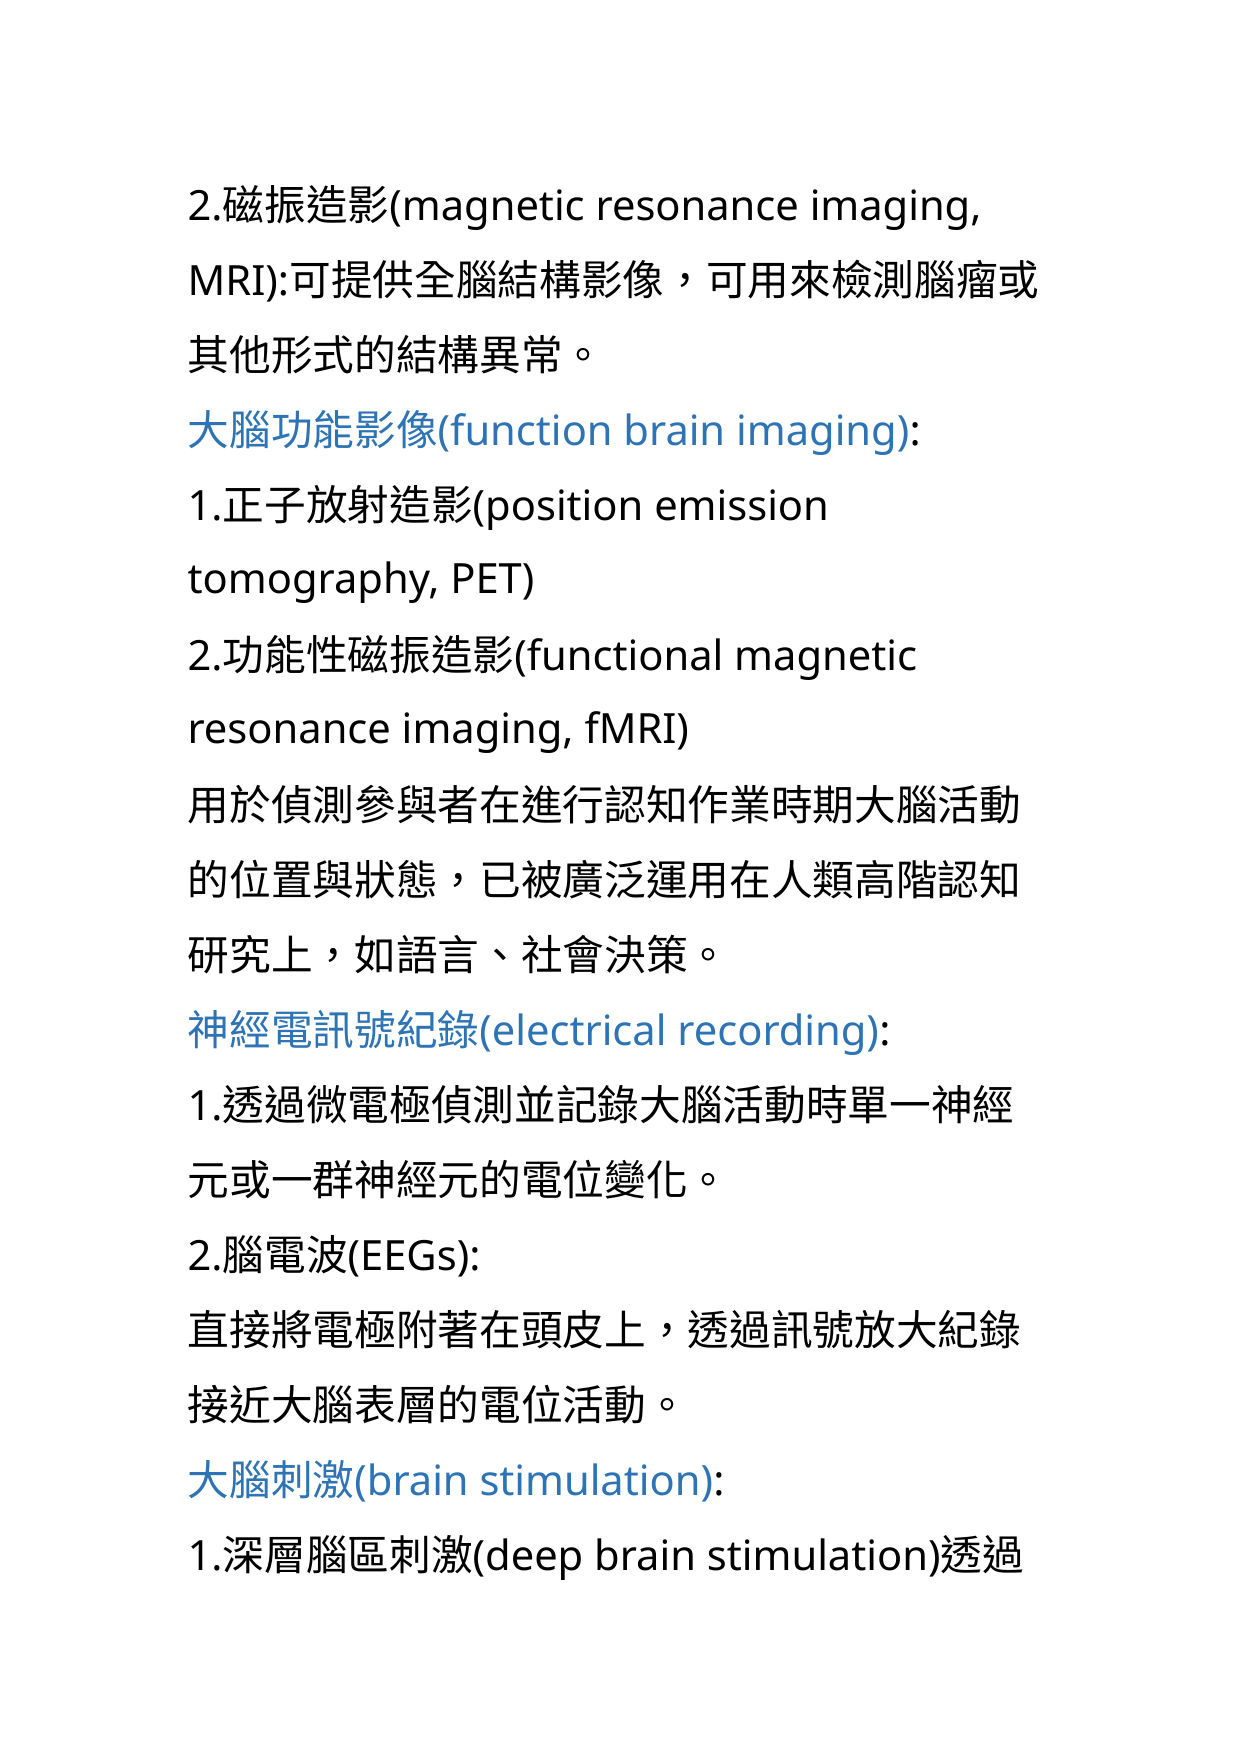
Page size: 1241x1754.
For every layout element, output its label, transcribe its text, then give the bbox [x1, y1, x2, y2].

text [187, 1514, 1053, 1589]
text 1.正子放射造影(position emission tomography, PET) [187, 464, 1053, 614]
text 1.透過微電極偵測並記錄大腦活動時單一神經元或一群神經元的電位變化。 [187, 1064, 1053, 1214]
text 大腦功能影像(function brain imaging): [187, 389, 1053, 464]
text 神經電訊號紀錄(electrical recording): [187, 989, 1053, 1064]
text 用於偵測參與者在進行認知作業時期大腦活動的位置與狀態，已被廣泛運用在人類高階認知研究上，如語言、社會決策。 [187, 764, 1053, 989]
text 直接將電極附著在頭皮上，透過訊號放大紀錄接近大腦表層的電位活動。 [187, 1289, 1053, 1439]
text 2.功能性磁振造影(functional magnetic resonance imaging, fMRI) [187, 614, 1053, 764]
text 2.腦電波(EEGs): [187, 1214, 1053, 1289]
text 2.磁振造影(magnetic resonance imaging, MRI):可提供全腦結構影像，可用來檢測腦瘤或其他形式的結構異常。 [187, 164, 1053, 389]
text 大腦刺激(brain stimulation): [187, 1439, 1053, 1514]
